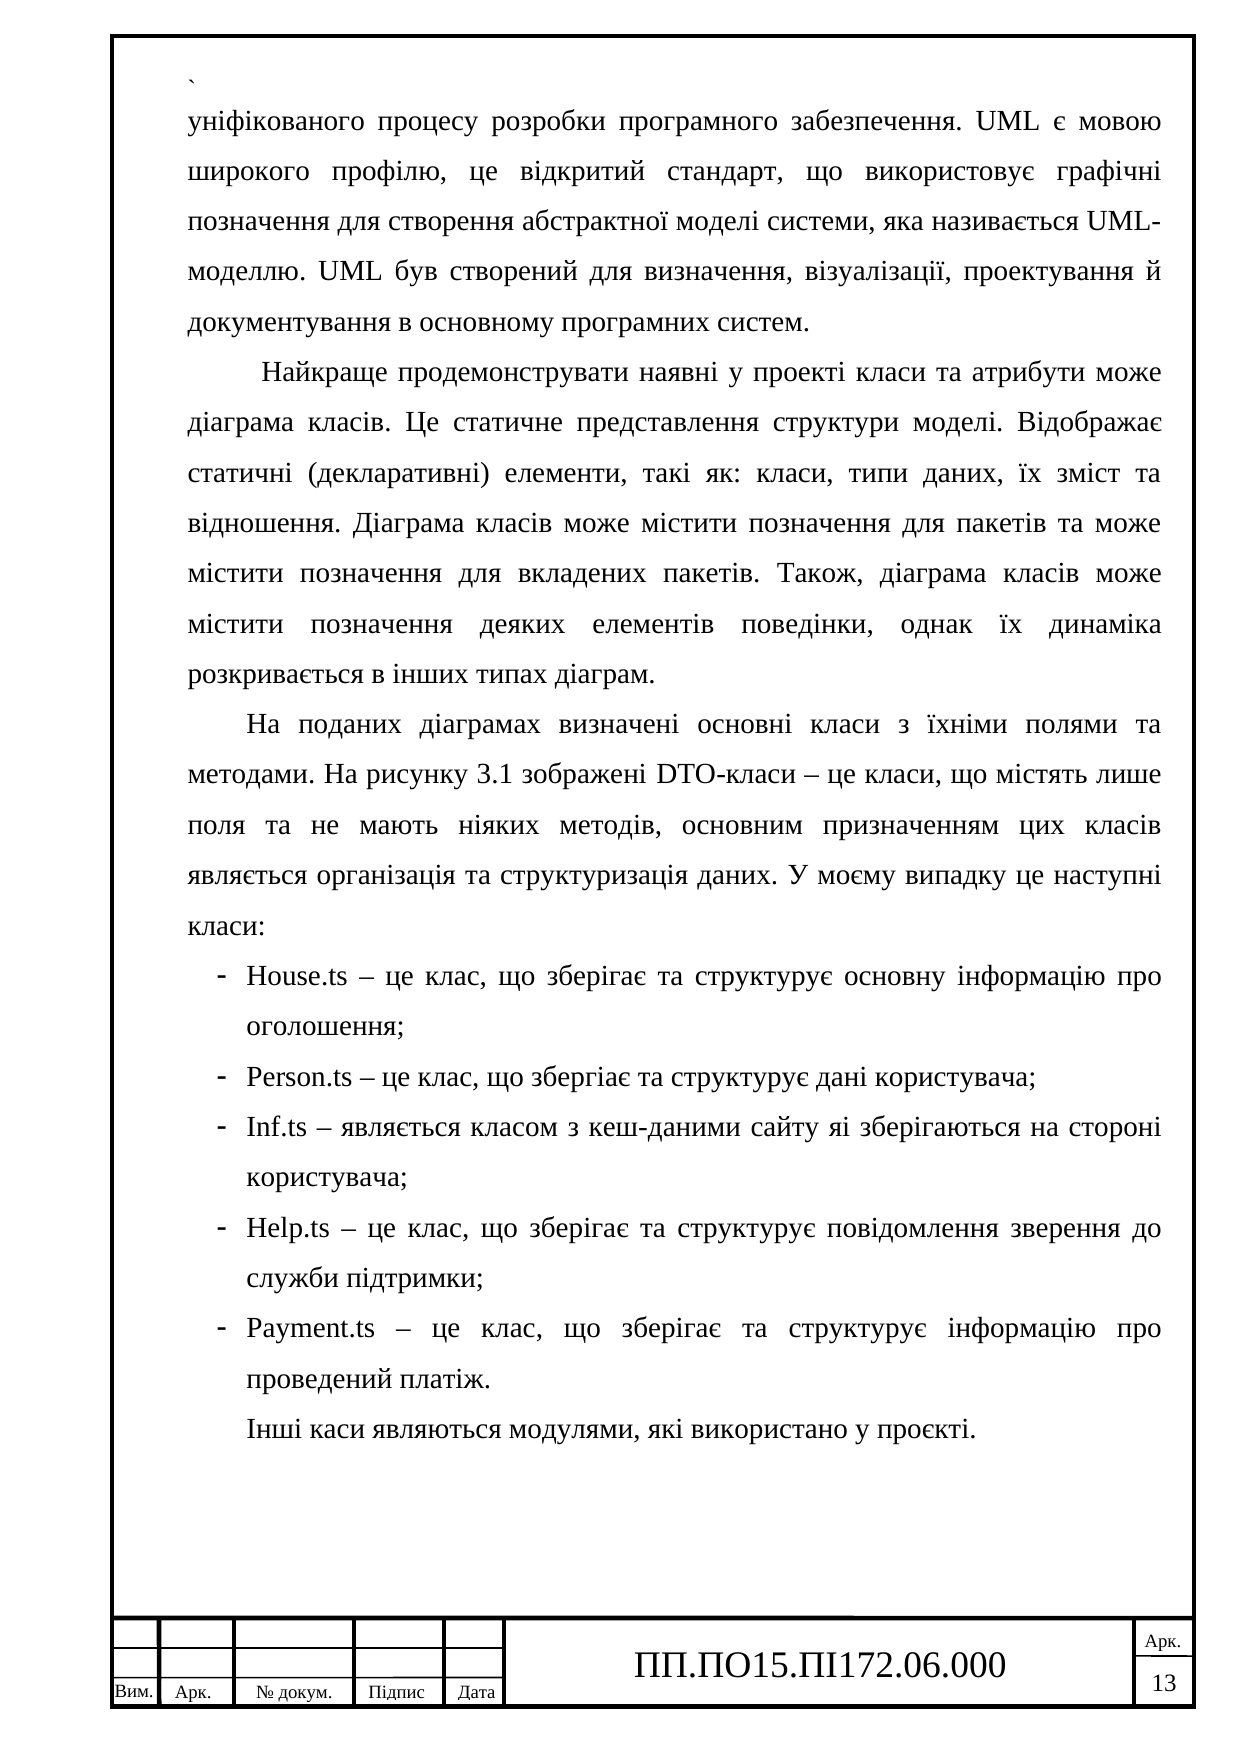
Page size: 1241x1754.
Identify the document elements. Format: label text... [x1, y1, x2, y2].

list House.ts – це клас, що зберігає та структурує основну інформацію про оголошення; [217, 958, 1162, 1042]
list Help.ts – це клас, що зберігає та структурує повідомлення зверення до служби підтримки; [217, 1210, 1162, 1294]
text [187, 103, 1162, 337]
list Payment.ts – це клас, що зберігає та структурує інформацію про проведений платіж. [217, 1311, 1162, 1394]
text Інші каси являються модулями, які використано у проєкті. [187, 1411, 1162, 1445]
text На поданих діаграмах визначені основні класи з їхніми полями та методами. На рисунку 3.1 зображені DTO-класи – це класи, що містять лише поля та не мають ніяких методів, основним призначенням цих класів являється організація та структуризація даних. У моєму випадку це наступні класи: [187, 706, 1162, 941]
list Person.ts – це клас, що збергіає та структурує дані користувача; [217, 1059, 1162, 1092]
text Найкраще продемонструвати наявні у проекті класи та атрибути може діаграма класів. Це статичне представлення структури моделі. Відображає статичні (декларативні) елементи, такі як: класи, типи даних, їх зміст та відношення. Діаграма класів може містити позначення для пакетів та може містити позначення для вкладених пакетів. Також, діаграма класів може містити позначення деяких елементів поведінки, однак їх динаміка розкривається в інших типах діаграм. [187, 354, 1162, 689]
list Inf.ts – являється класом з кеш-даними сайту яі зберігаються на стороні користувача; [217, 1109, 1162, 1193]
